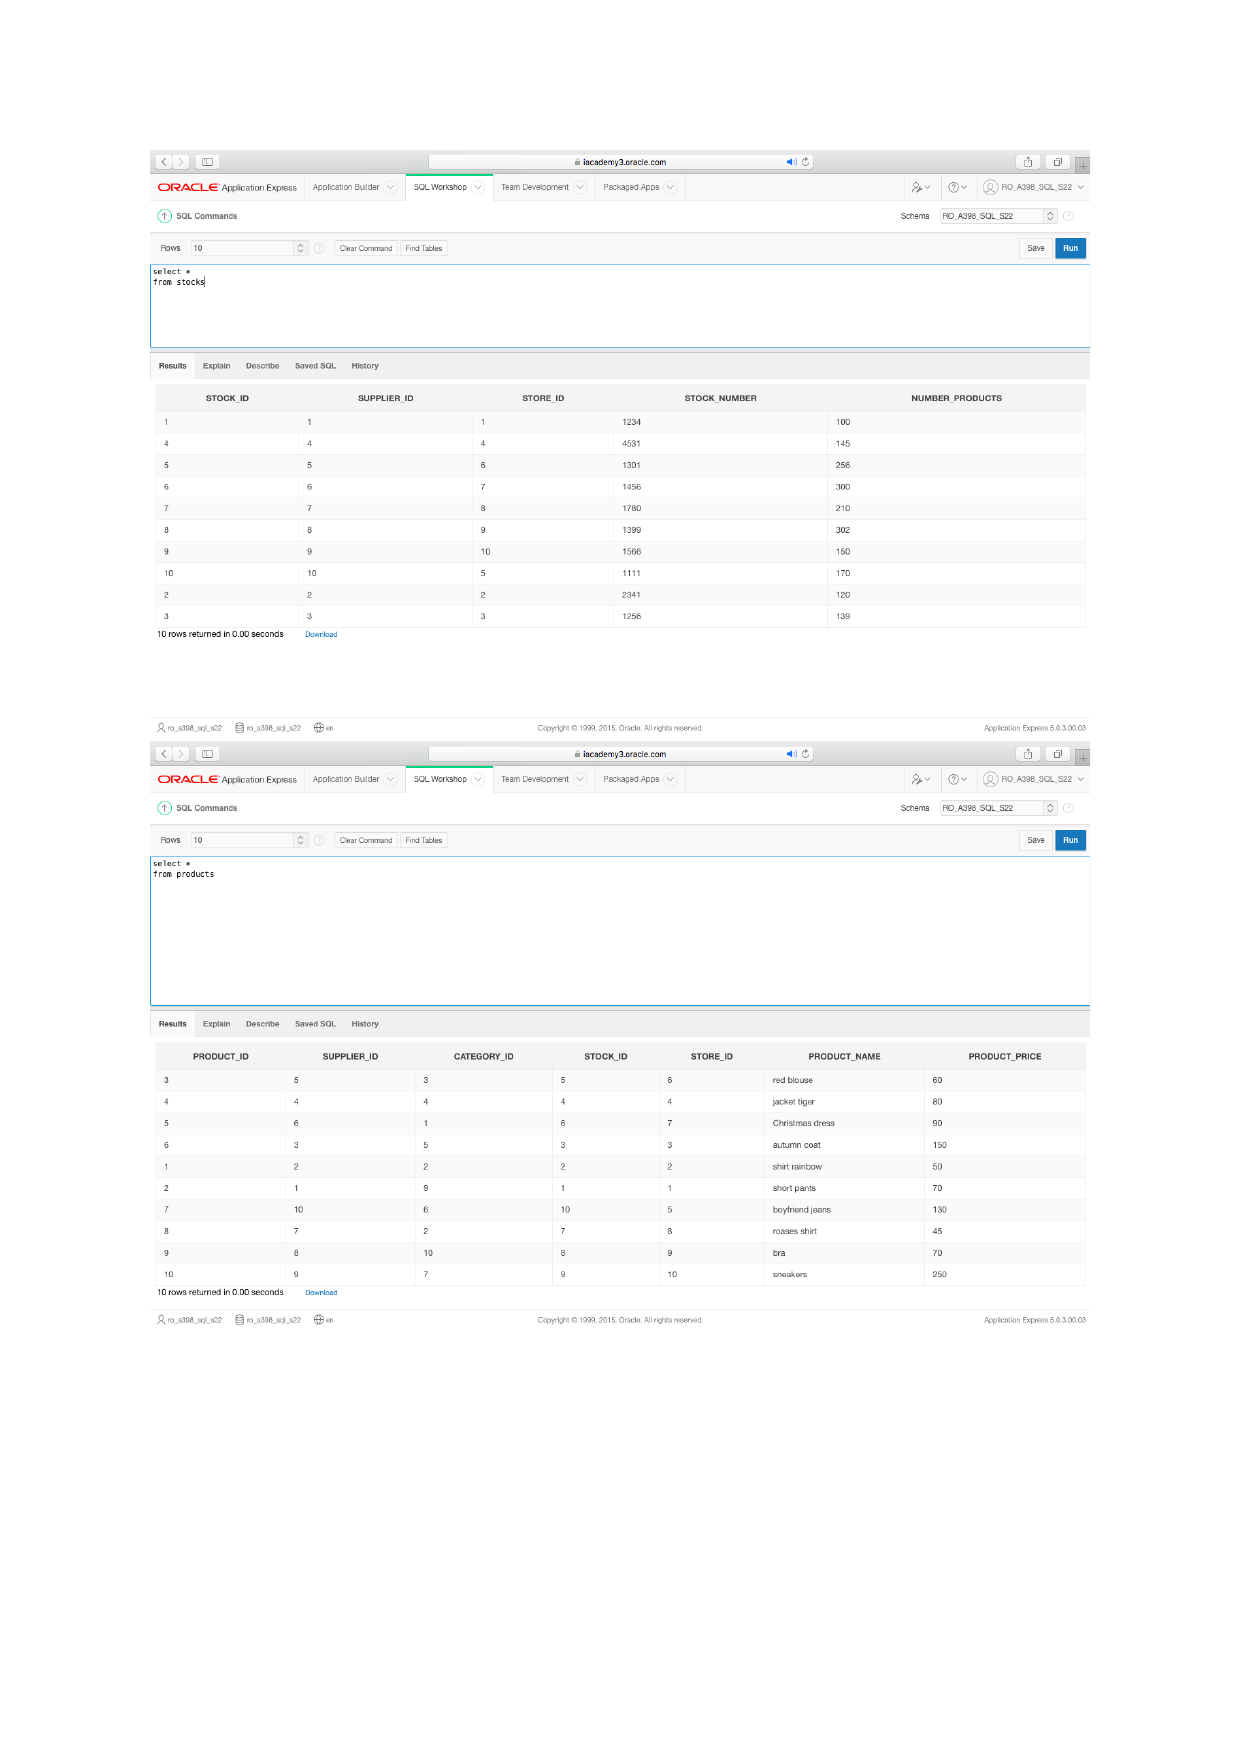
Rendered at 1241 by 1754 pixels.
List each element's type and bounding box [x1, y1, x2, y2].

picture [150, 150, 1091, 738]
picture [150, 741, 1091, 1330]
